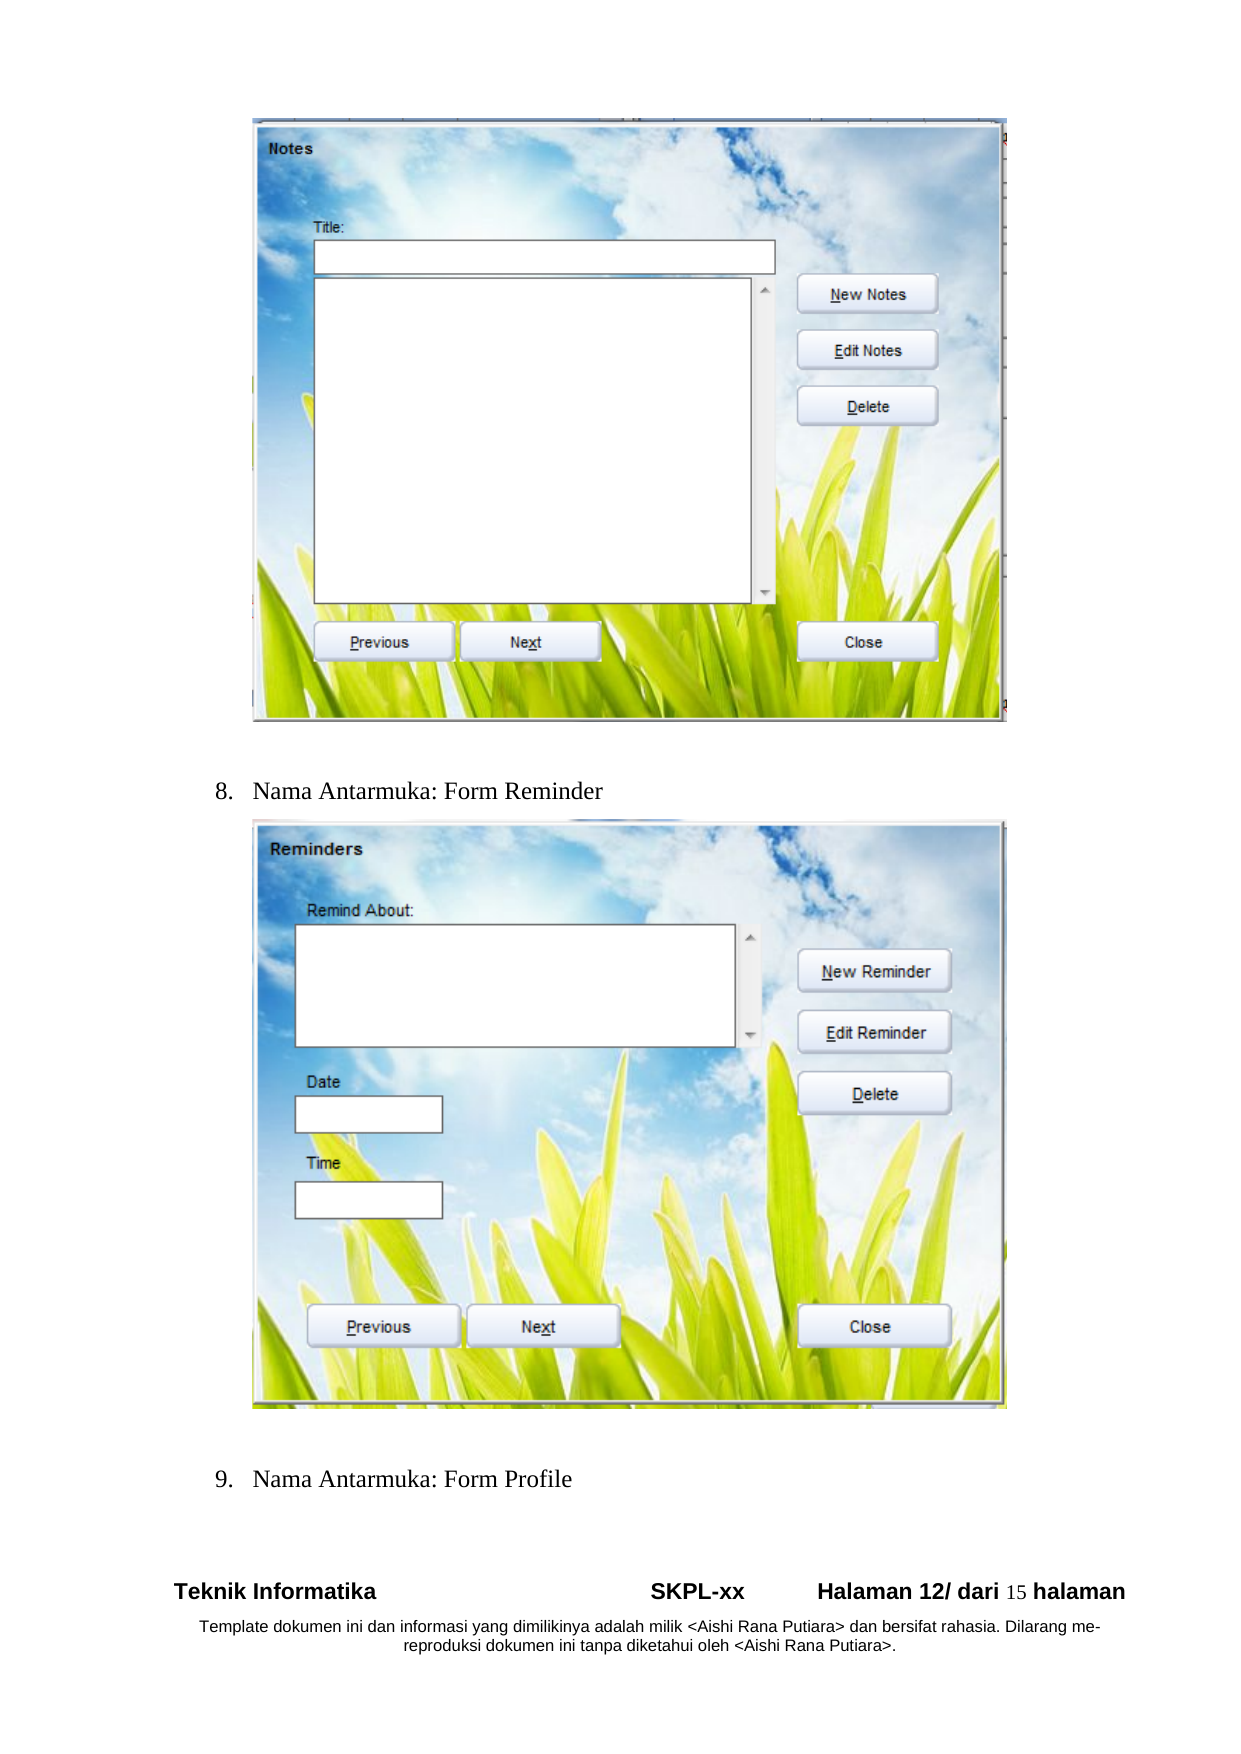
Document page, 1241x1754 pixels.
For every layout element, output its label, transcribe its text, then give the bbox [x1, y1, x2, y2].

list Nama Antarmuka: Form Profile [215, 1464, 1122, 1493]
list Nama Antarmuka: Form Reminder [215, 776, 1122, 805]
picture [252, 819, 1007, 1409]
picture [252, 118, 1007, 722]
